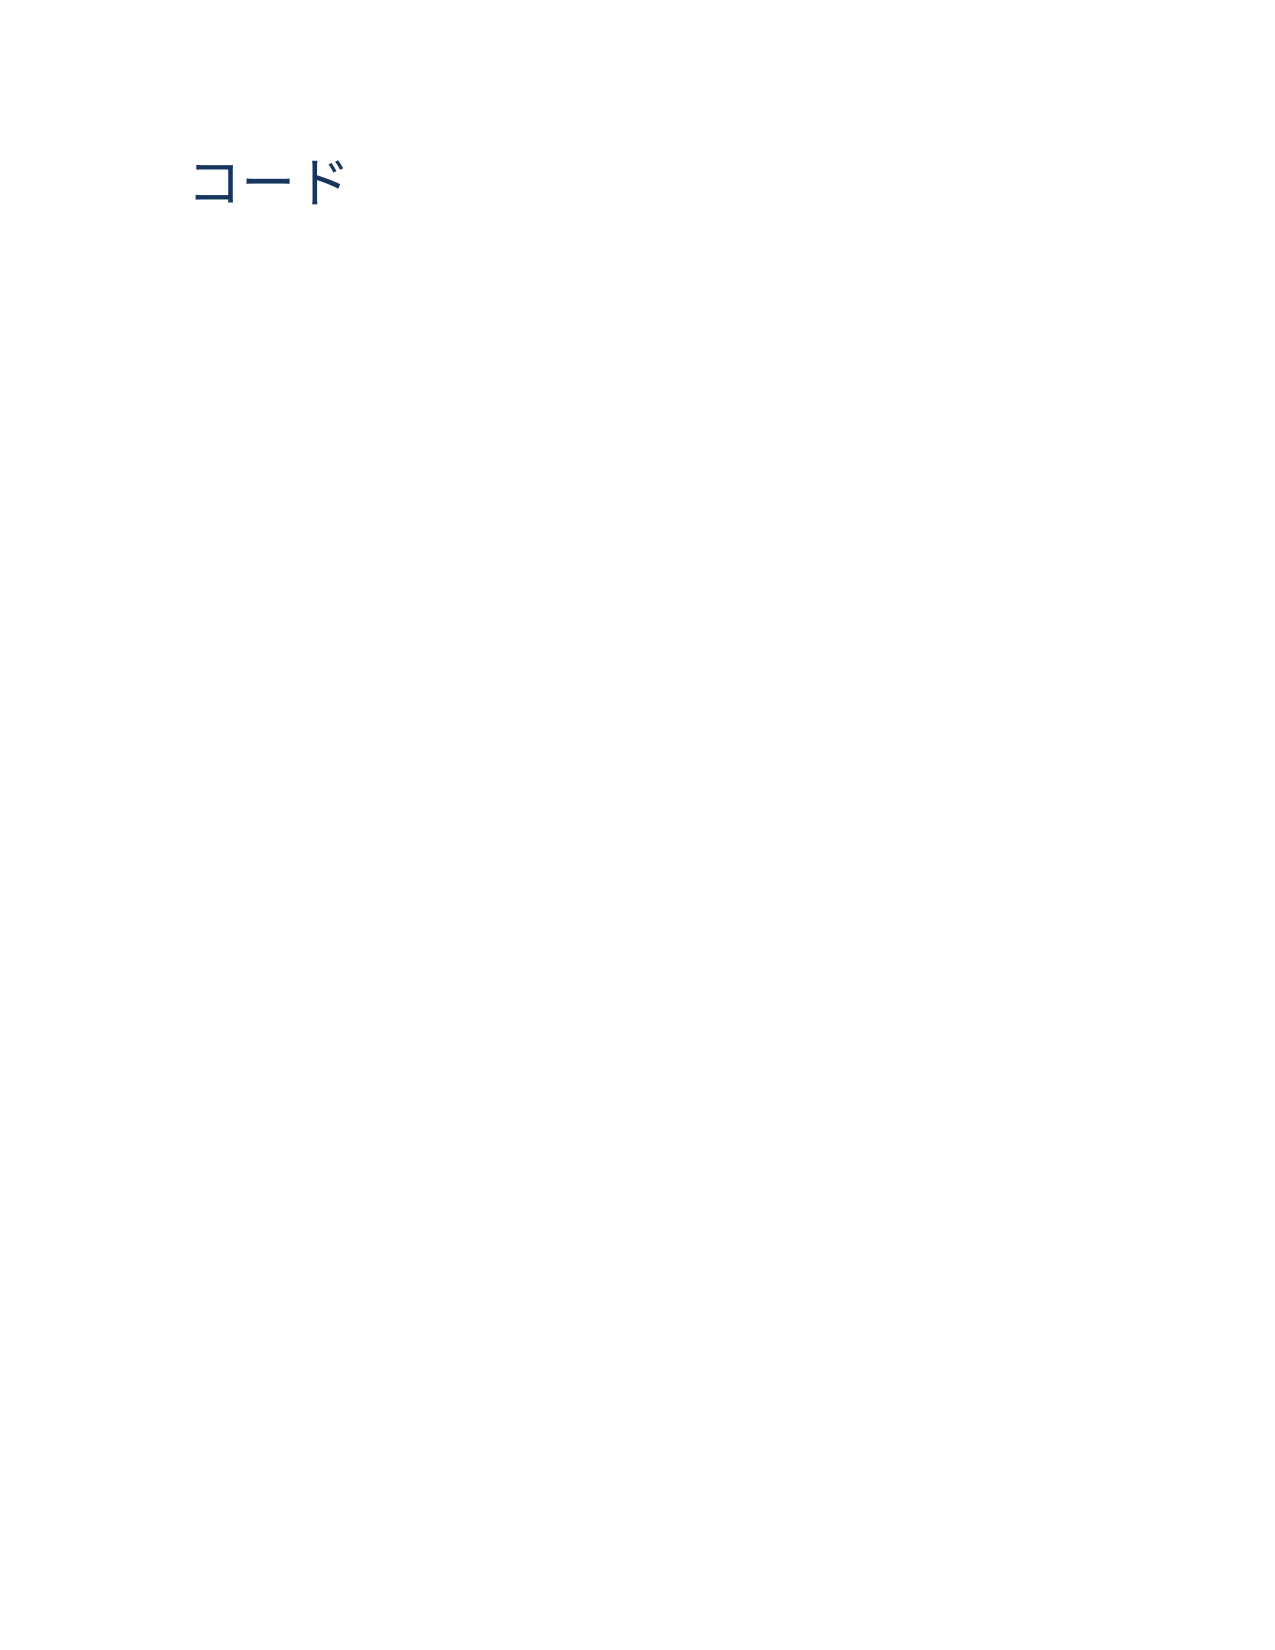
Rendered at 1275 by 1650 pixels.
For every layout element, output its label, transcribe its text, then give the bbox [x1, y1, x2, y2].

title コード [187, 150, 1087, 216]
